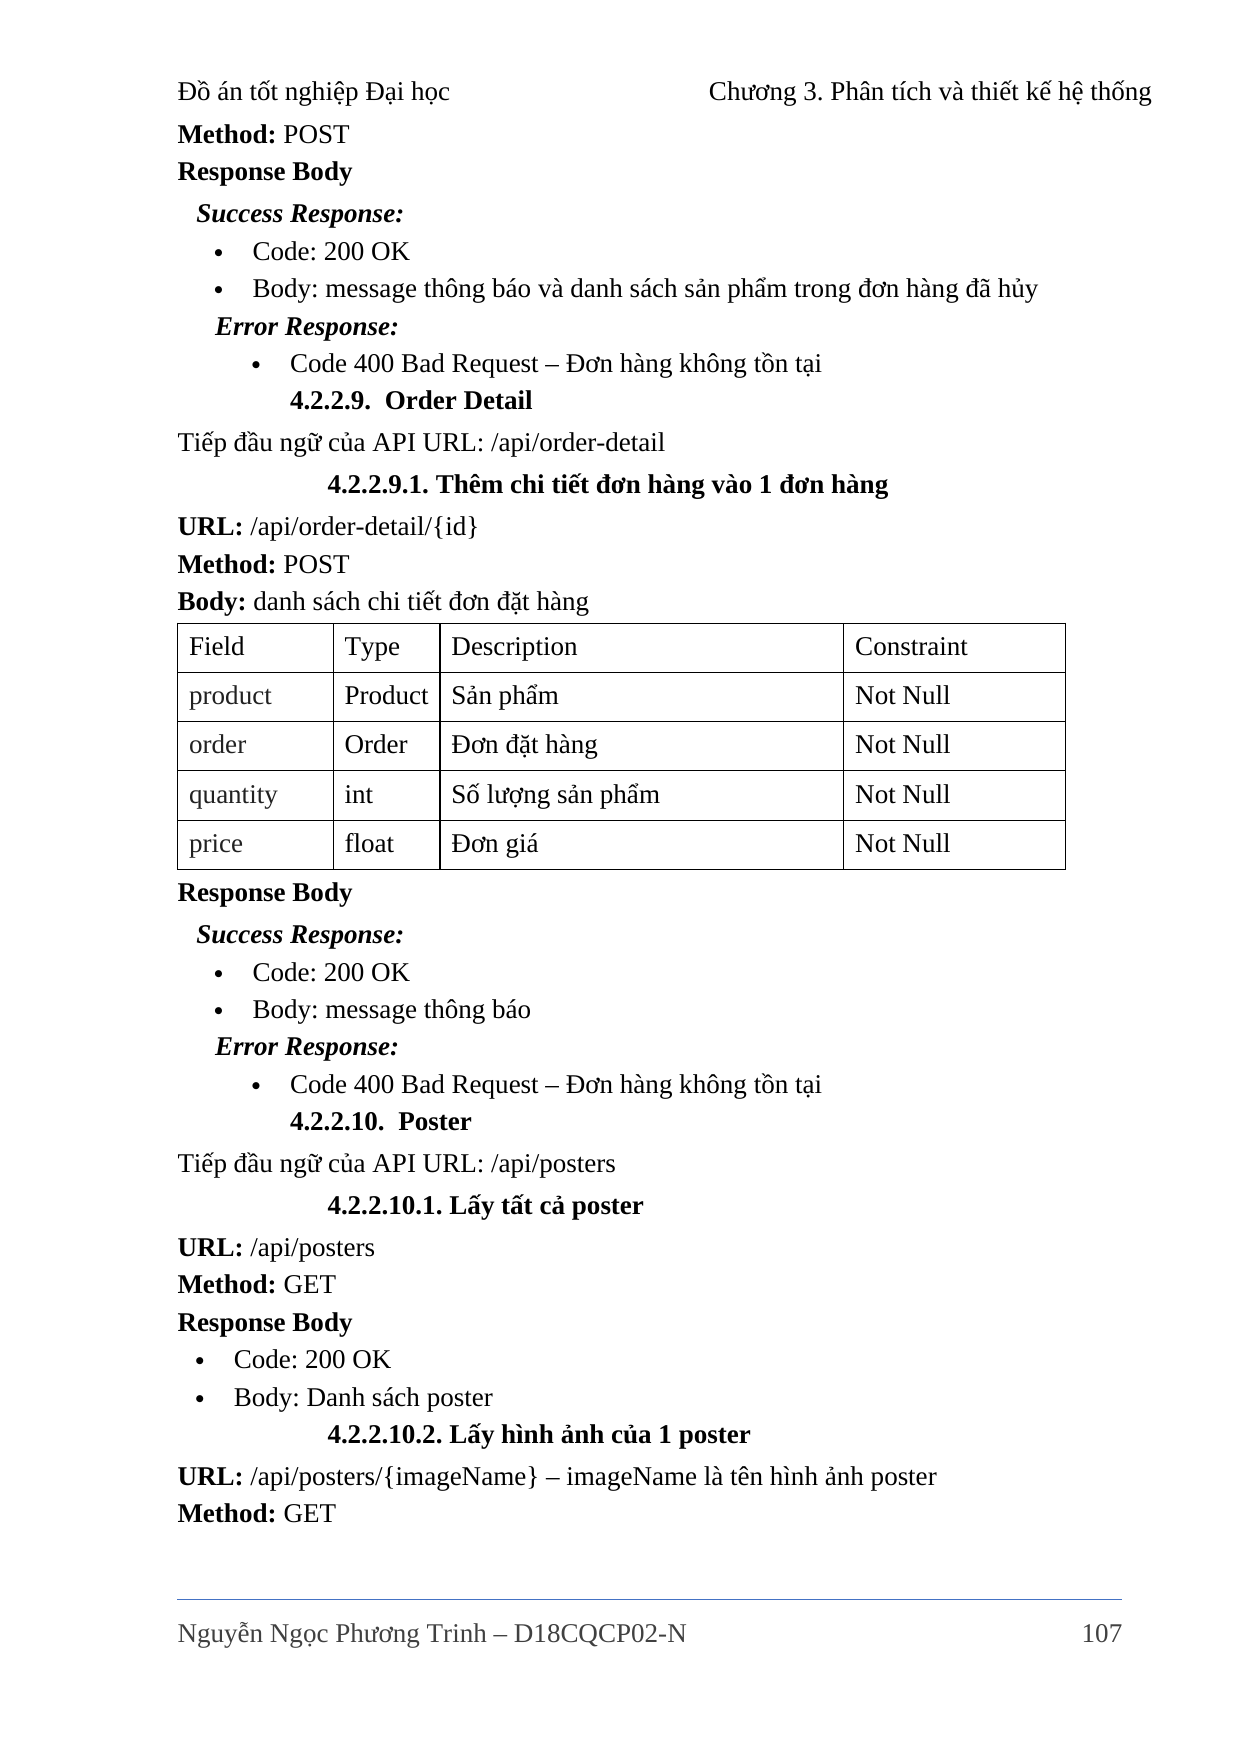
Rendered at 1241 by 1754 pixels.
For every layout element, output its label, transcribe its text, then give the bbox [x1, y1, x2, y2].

table_cell quantity [178, 771, 333, 820]
text Error Response: [215, 1030, 1122, 1062]
list Body: Danh sách poster [196, 1381, 1122, 1412]
list Code: 200 OK [196, 1343, 1122, 1374]
text Body: danh sách chi tiết đơn đặt hàng [177, 585, 1122, 616]
table_cell Not Null [844, 722, 1065, 770]
table_header Field [178, 624, 333, 672]
text Response Body [177, 876, 1122, 907]
table_header Constraint [844, 624, 1065, 672]
text Method: GET [177, 1497, 1122, 1529]
subtitle Lấy tất cả poster [327, 1189, 1122, 1220]
text Response Body [177, 1306, 1122, 1337]
table_cell Đơn đặt hàng [441, 722, 843, 770]
table_header Type [334, 624, 439, 672]
text URL: /api/order-detail/{id} [177, 510, 1122, 542]
text Method: POST [177, 118, 1122, 149]
table_cell Not Null [844, 771, 1065, 820]
table_cell Số lượng sản phẩm [441, 771, 843, 820]
text Error Response: [215, 310, 1122, 341]
text URL: /api/posters/{imageName} – imageName là tên hình ảnh poster [177, 1460, 1122, 1491]
text Method: GET [177, 1268, 1122, 1300]
table_cell float [334, 821, 439, 869]
text Success Response: [196, 918, 1122, 949]
text URL: /api/posters [177, 1231, 1122, 1262]
table_cell Not Null [844, 673, 1065, 721]
table_cell int [334, 771, 439, 820]
list Code 400 Bad Request – Đơn hàng không tồn tại [252, 347, 1122, 378]
subtitle Lấy hình ảnh của 1 poster [327, 1418, 1122, 1449]
table_cell Đơn giá [441, 821, 843, 869]
text Method: POST [177, 548, 1122, 579]
text Success Response: [196, 197, 1122, 229]
list Code: 200 OK [215, 235, 1122, 266]
table_header Description [441, 624, 843, 672]
table_cell price [178, 821, 333, 869]
table_cell Product [334, 673, 439, 721]
table_cell Not Null [844, 821, 1065, 869]
text Tiếp đầu ngữ của API URL: /api/order-detail [177, 426, 1122, 458]
table_cell order [178, 722, 333, 770]
table_cell Sản phẩm [441, 673, 843, 721]
list Code 400 Bad Request – Đơn hàng không tồn tại [252, 1068, 1122, 1099]
text Tiếp đầu ngữ của API URL: /api/posters [177, 1147, 1122, 1178]
table_cell product [178, 673, 333, 721]
list Code: 200 OK [215, 956, 1122, 987]
subtitle Poster [290, 1105, 1122, 1136]
list Body: message thông báo [215, 993, 1122, 1024]
subtitle Order Detail [290, 384, 1122, 416]
text Response Body [177, 156, 1122, 187]
list Body: message thông báo và danh sách sản phẩm trong đơn hàng đã hủy [215, 272, 1122, 303]
subtitle Thêm chi tiết đơn hàng vào 1 đơn hàng [327, 468, 1122, 499]
table_cell Order [334, 722, 439, 770]
